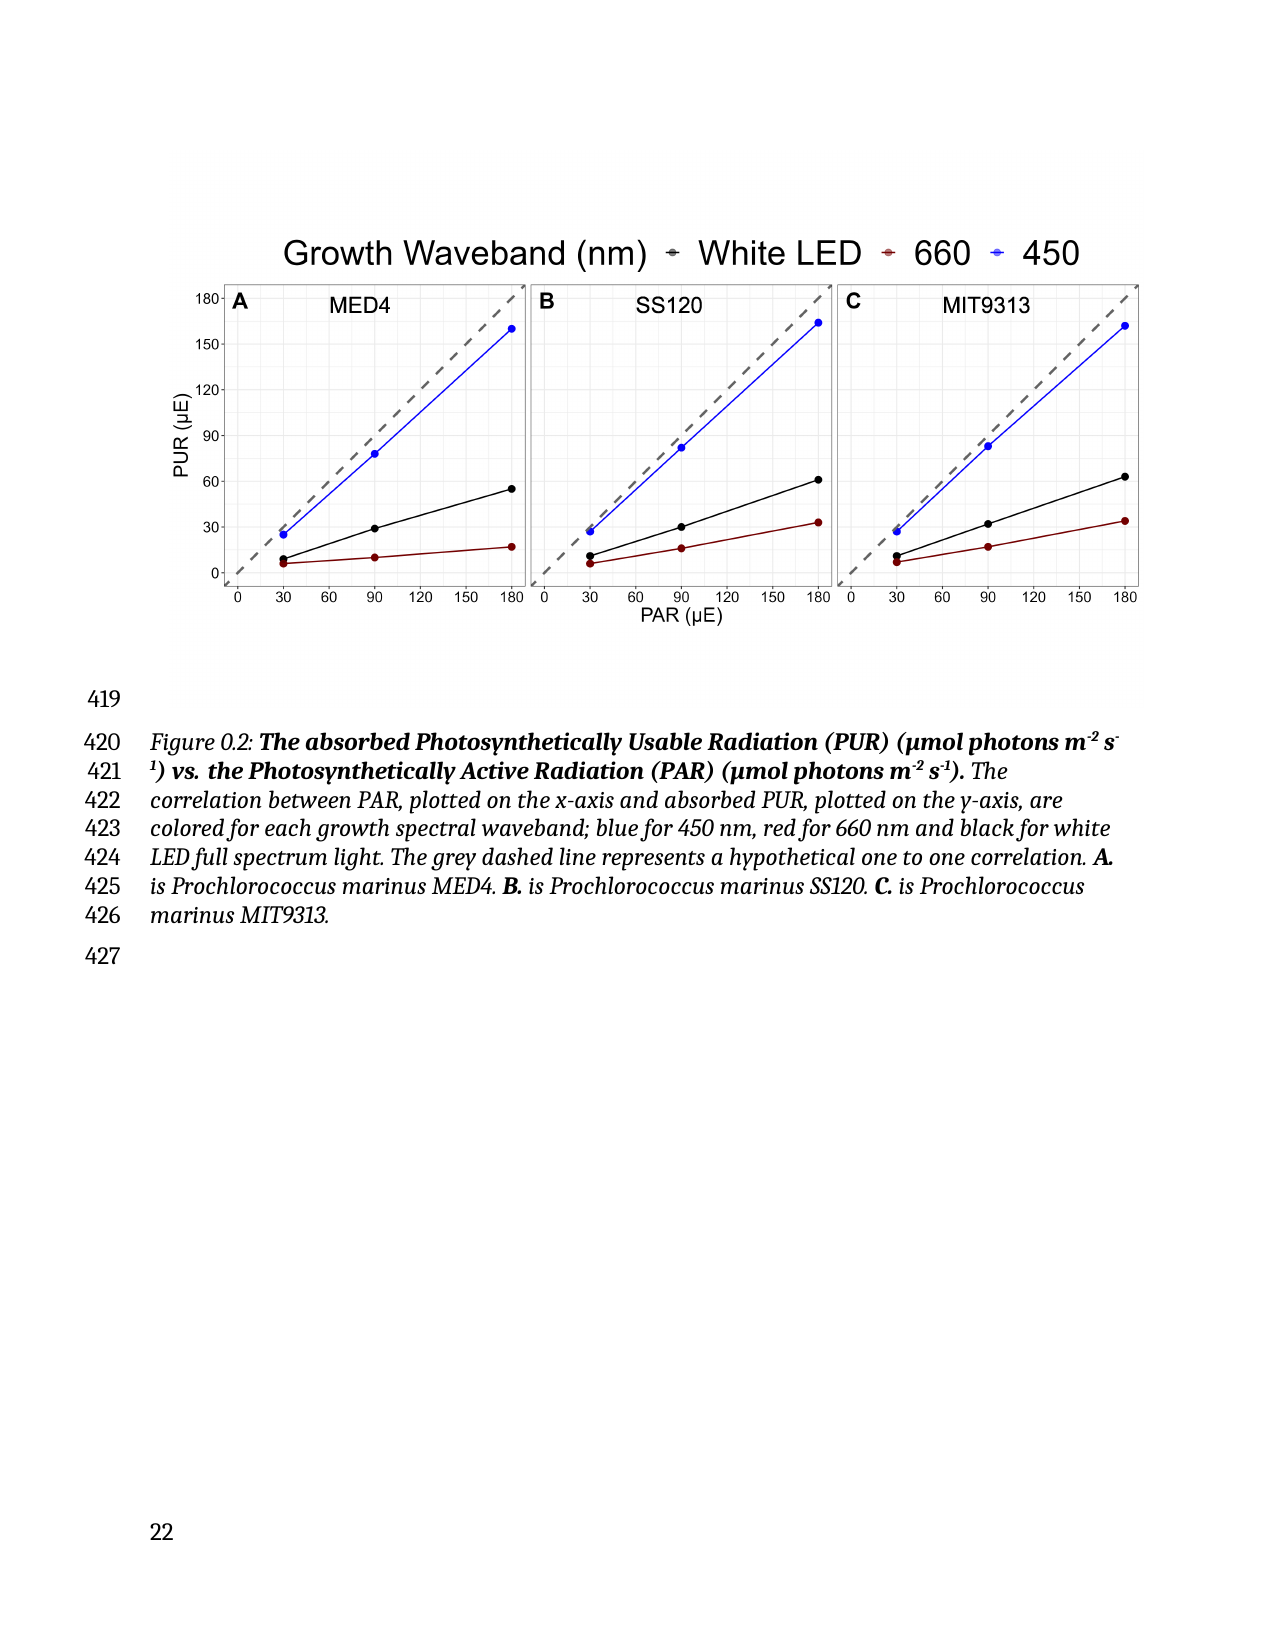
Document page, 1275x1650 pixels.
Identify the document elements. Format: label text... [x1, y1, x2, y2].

text Figure 0.2: The absorbed Photosynthetically Usable Radiation (PUR) (µmol photons m-2 s-1) vs. the Photosynthetically Active Radiation (PAR) (µmol photons m-2 s-1). The correlation between PAR, plotted on the x-axis and absorbed PUR, plotted on the y-axis, are colored for each growth spectral waveband; blue for 450 nm, red for 660 nm and black for white LED full spectrum light. The grey dashed line represents a hypothetical one to one correlation. A. is Prochlorococcus marinus MED4. B. is Prochlorococcus marinus SS120. C. is Prochlorococcus marinus MIT9313. [150, 728, 1125, 929]
picture [168, 150, 1144, 708]
